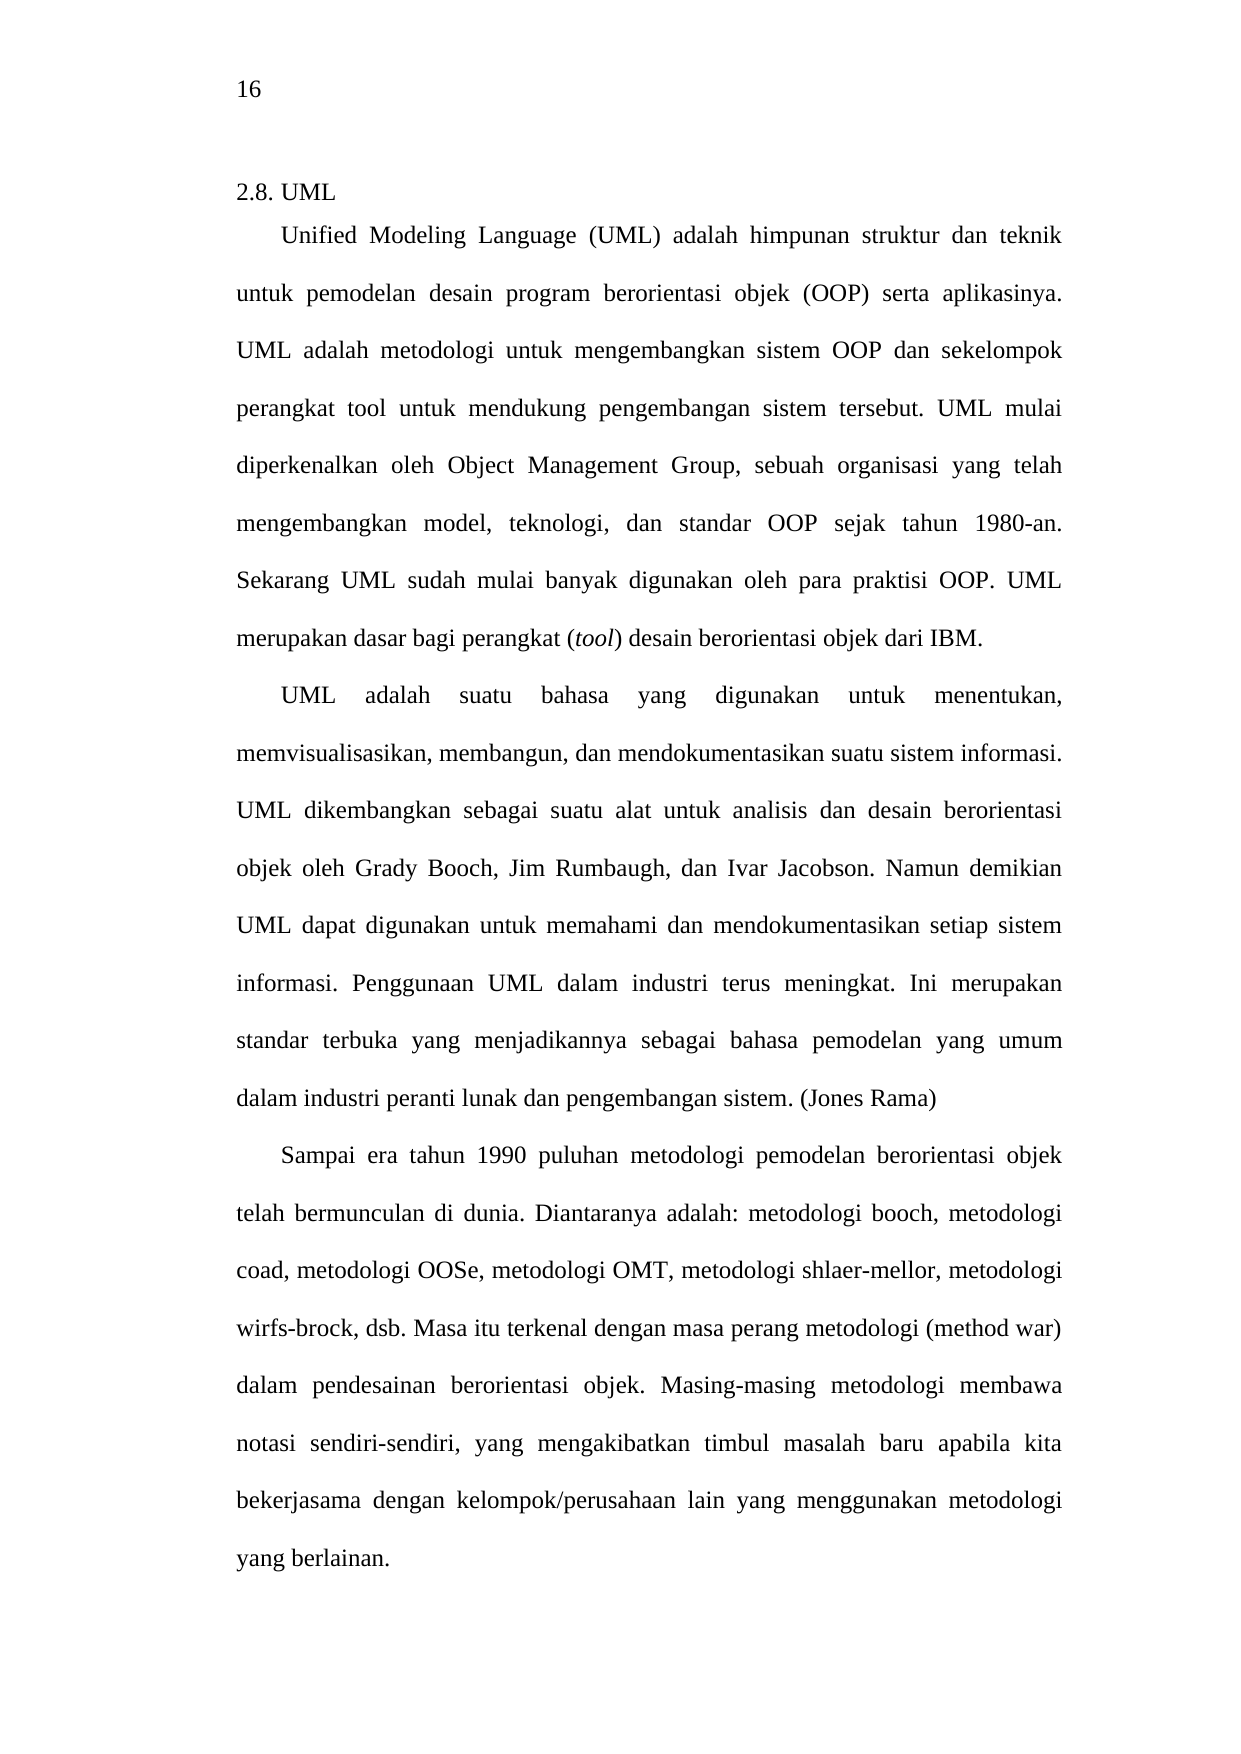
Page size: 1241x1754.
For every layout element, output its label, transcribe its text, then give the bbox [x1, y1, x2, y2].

text Sampai era tahun 1990 puluhan metodologi pemodelan berorientasi objek telah bermunculan di dunia. Diantaranya adalah: metodologi booch, metodologi coad, metodologi OOSe, metodologi OMT, metodologi shlaer-mellor, metodologi wirfs-brock, dsb. Masa itu terkenal dengan masa perang metodologi (method war) dalam pendesainan berorientasi objek. Masing-masing metodologi membawa notasi sendiri-sendiri, yang mengakibatkan timbul masalah baru apabila kita bekerjasama dengan kelompok/perusahaan lain yang menggunakan metodologi yang berlainan. [236, 1140, 1063, 1572]
text UML adalah suatu bahasa yang digunakan untuk menentukan, memvisualisasikan, membangun, dan mendokumentasikan suatu sistem informasi. UML dikembangkan sebagai suatu alat untuk analisis dan desain berorientasi objek oleh Grady Booch, Jim Rumbaugh, dan Ivar Jacobson. Namun demikian UML dapat digunakan untuk memahami dan mendokumentasikan setiap sistem informasi. Penggunaan UML dalam industri terus meningkat. Ini merupakan standar terbuka yang menjadikannya sebagai bahasa pemodelan yang umum dalam industri peranti lunak dan pengembangan sistem. (Jones Rama) [236, 680, 1063, 1112]
text Unified Modeling Language (UML) adalah himpunan struktur dan teknik untuk pemodelan desain program berorientasi objek (OOP) serta aplikasinya. UML adalah metodologi untuk mengembangkan sistem OOP dan sekelompok perangkat tool untuk mendukung pengembangan sistem tersebut. UML mulai diperkenalkan oleh Object Management Group, sebuah organisasi yang telah mengembangkan model, teknologi, dan standar OOP sejak tahun 1980-an. Sekarang UML sudah mulai banyak digunakan oleh para praktisi OOP. UML merupakan dasar bagi perangkat (tool) desain berorientasi objek dari IBM. [236, 220, 1063, 652]
subtitle UML [236, 177, 1063, 206]
